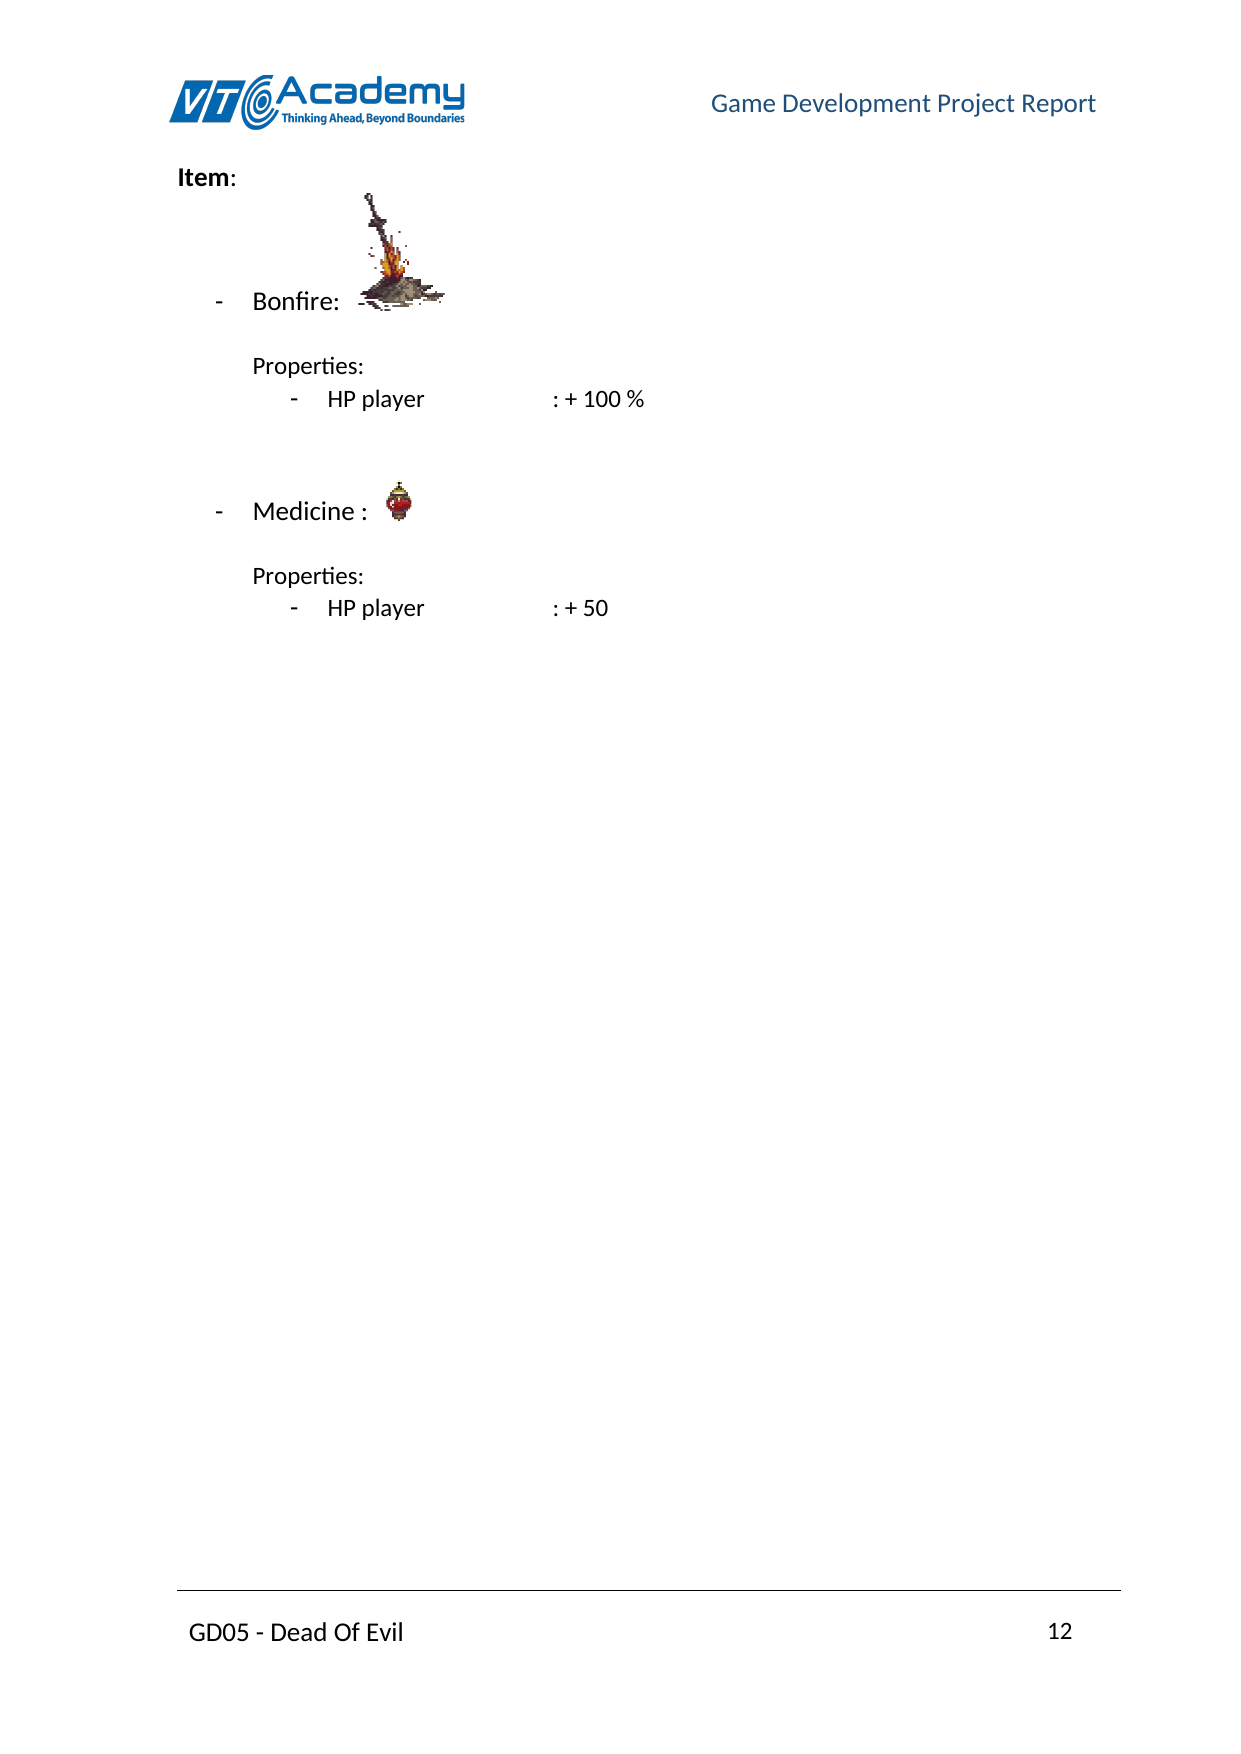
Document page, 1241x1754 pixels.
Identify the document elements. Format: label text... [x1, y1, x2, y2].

list Medicine : [215, 480, 1122, 527]
picture [358, 193, 445, 311]
list Bonfire: [215, 193, 1122, 317]
picture [169, 75, 465, 130]
picture [386, 480, 412, 521]
